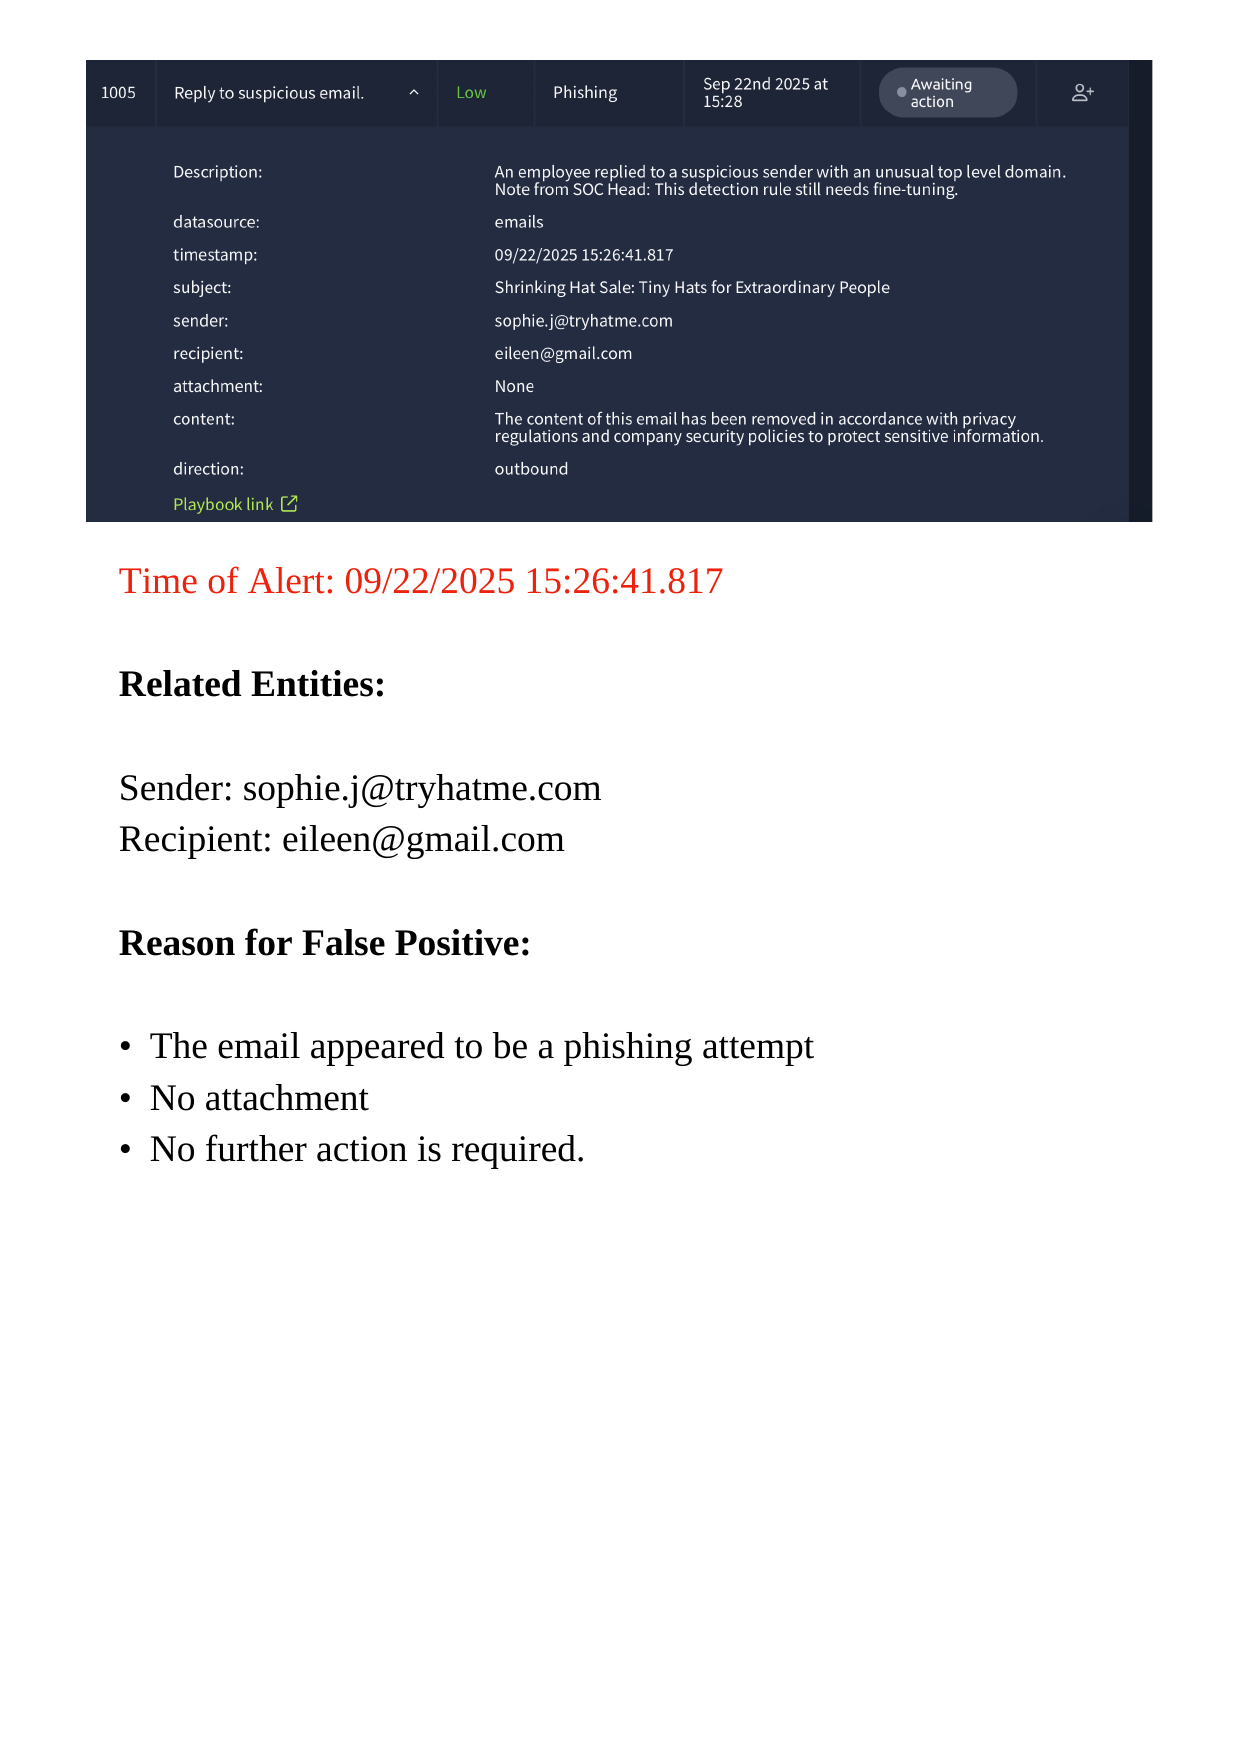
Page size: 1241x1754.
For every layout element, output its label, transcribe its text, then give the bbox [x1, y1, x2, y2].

picture [85, 60, 1153, 522]
list No further action is required. [119, 1127, 1121, 1170]
text Time of Alert: 09/22/2025 15:26:41.817 [119, 522, 1121, 602]
list No attachment [119, 1075, 1121, 1118]
list The email appeared to be a phishing attempt [119, 1023, 1121, 1067]
text Reason for False Positive: [119, 920, 1121, 963]
text Sender: sophie.j@tryhatme.com [119, 765, 1121, 808]
text Recipient: eileen@gmail.com [119, 817, 1121, 860]
text Related Entities: [119, 610, 1121, 705]
